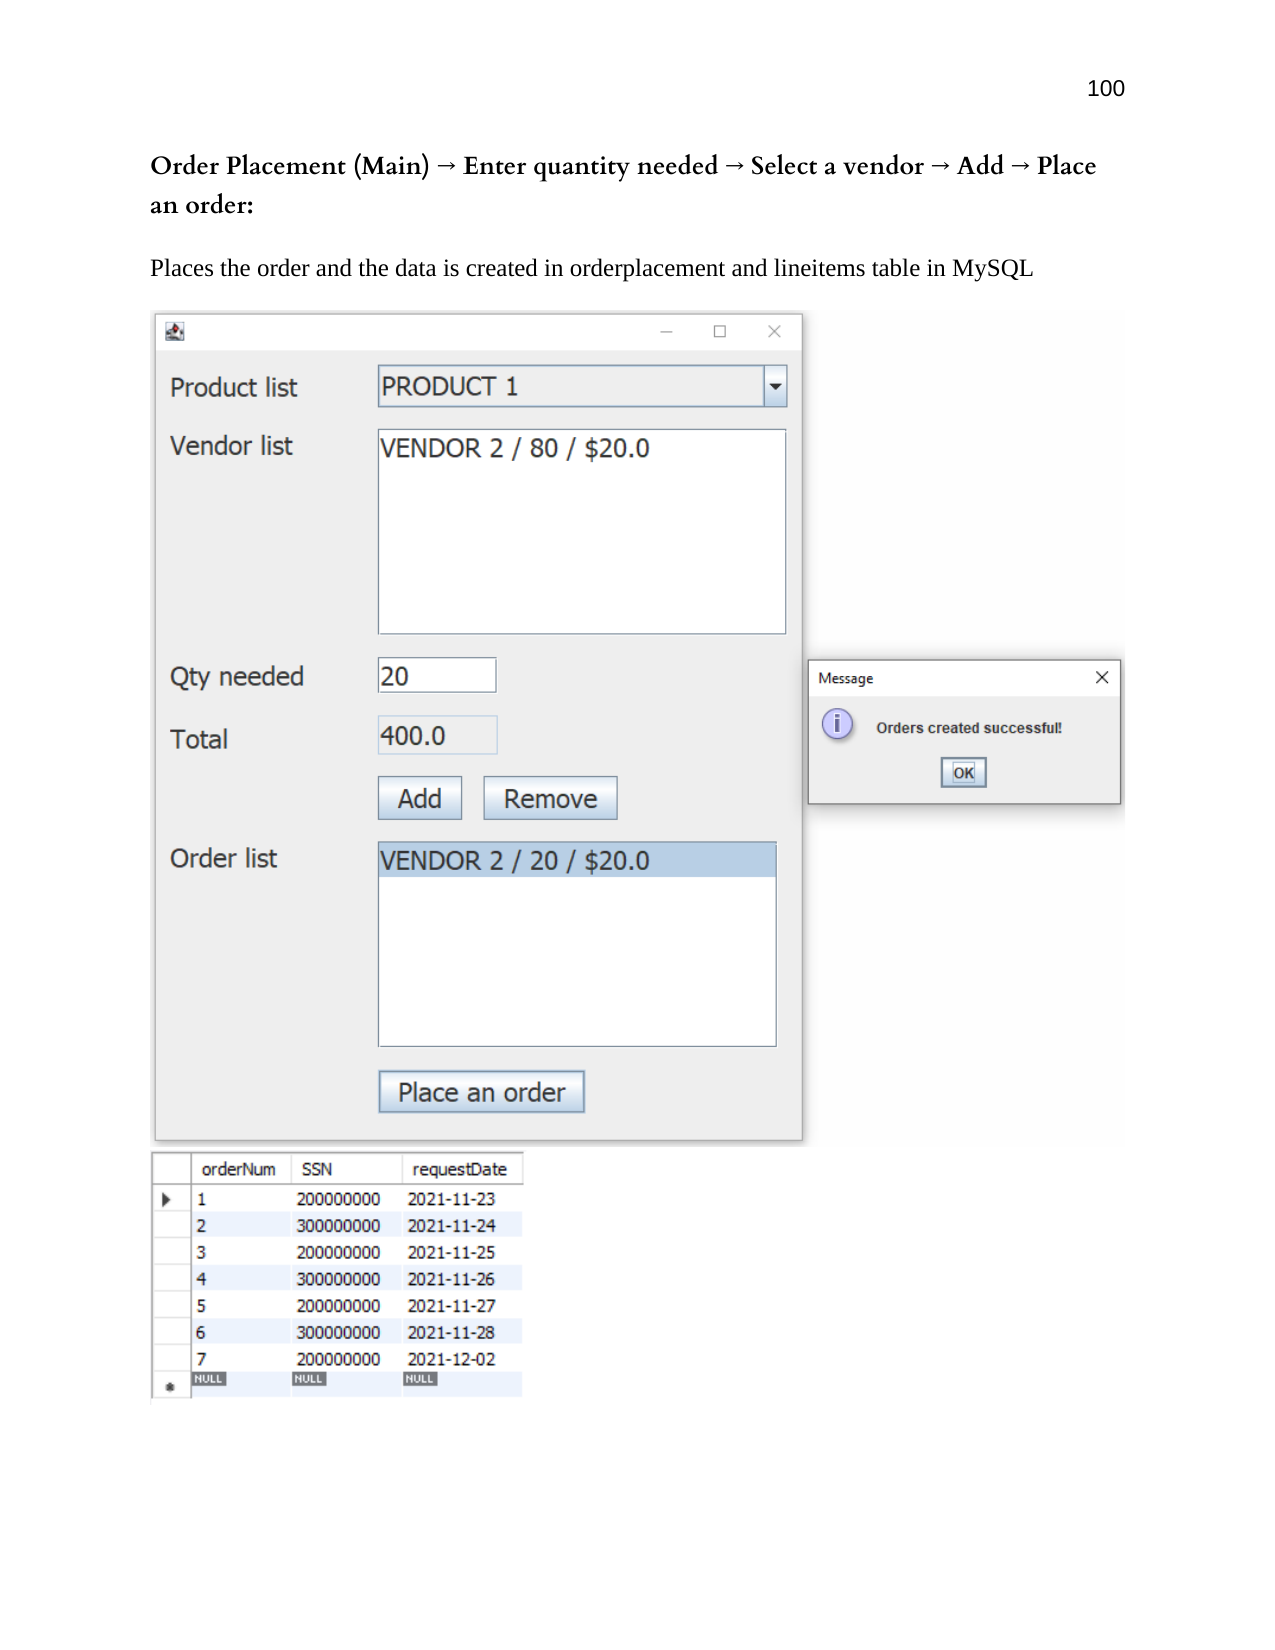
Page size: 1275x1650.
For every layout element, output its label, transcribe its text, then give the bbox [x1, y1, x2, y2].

picture [150, 310, 1125, 1147]
text Places the order and the data is created in orderplacement and lineitems table in MySQL [150, 253, 1125, 281]
picture [150, 1150, 527, 1405]
text Order Placement (Main) → Enter quantity needed → Select a vendor → Add → Place an order: [150, 150, 1125, 223]
